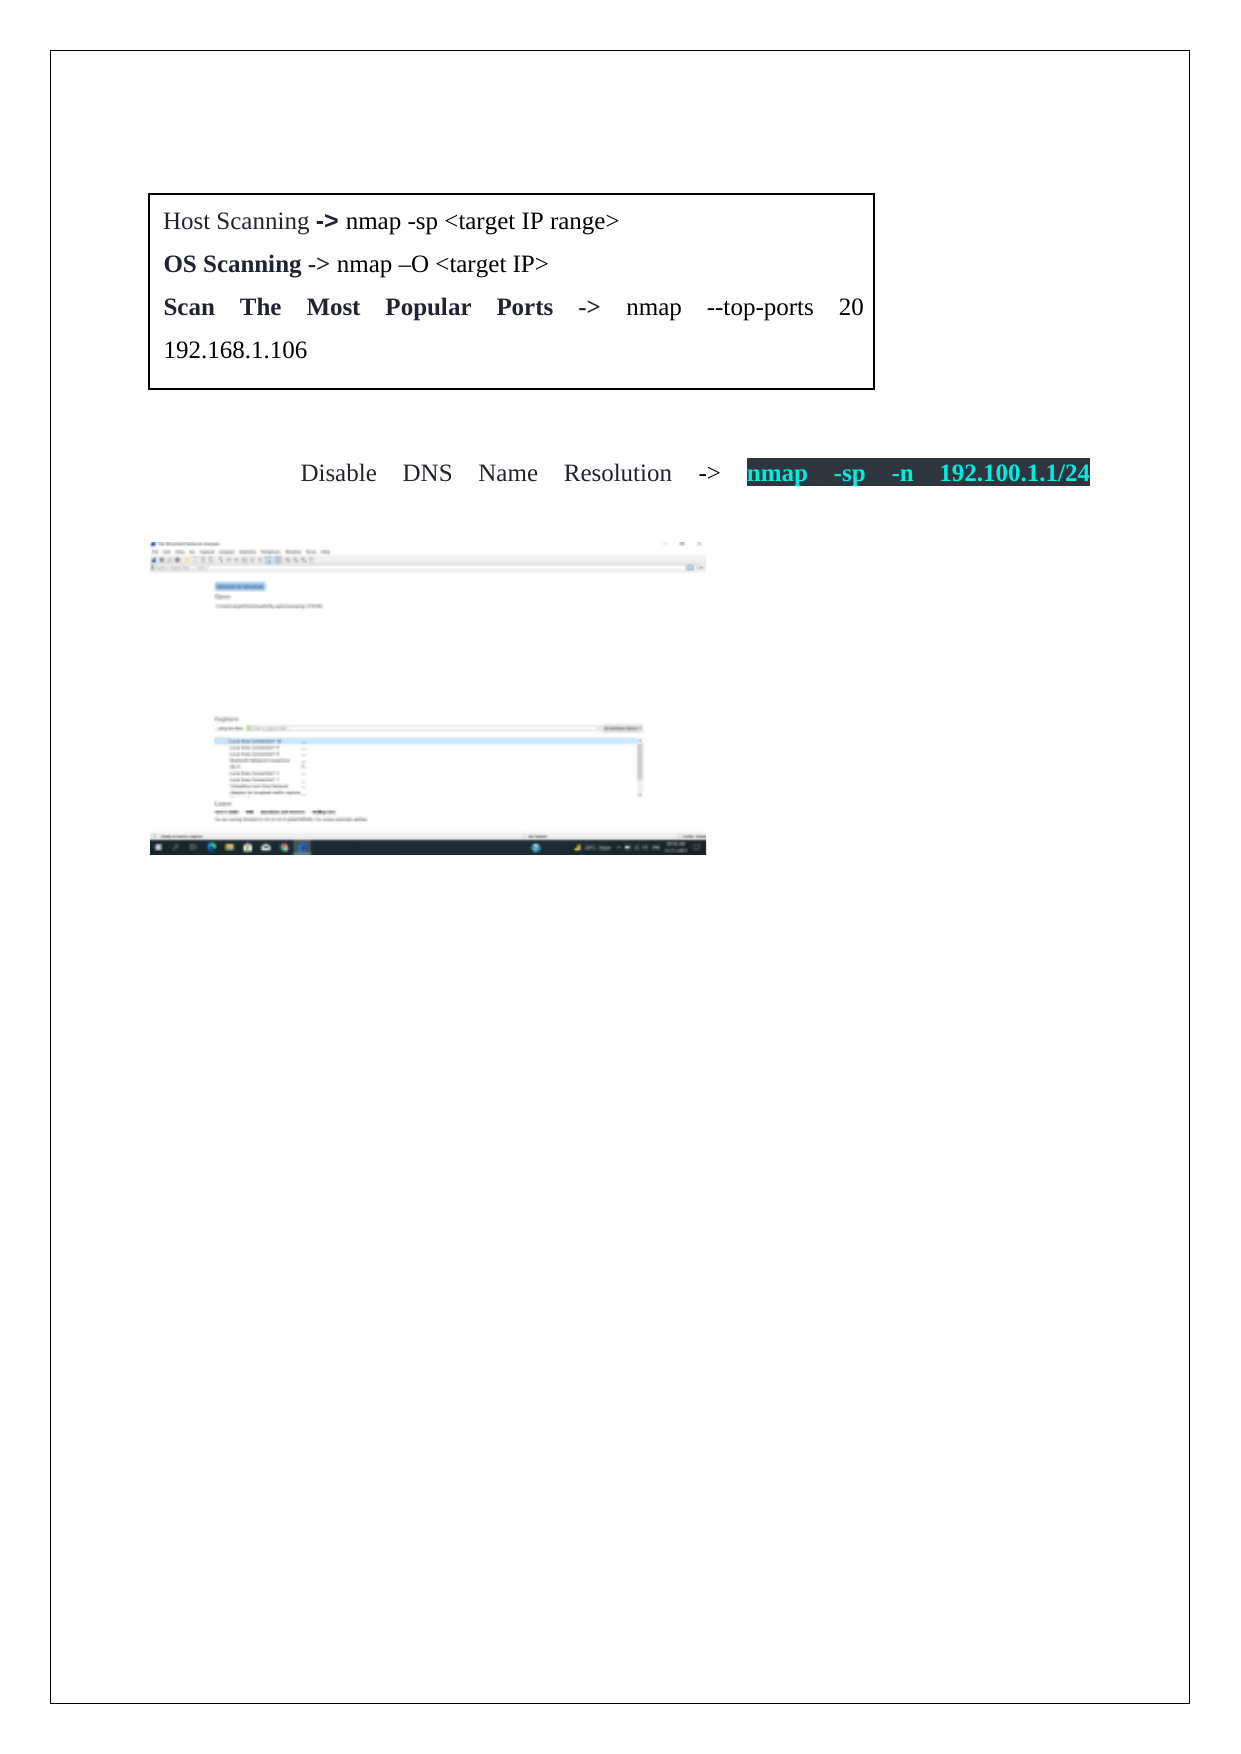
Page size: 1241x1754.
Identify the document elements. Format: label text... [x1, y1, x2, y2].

picture [150, 542, 707, 855]
text Disable DNS Name Resolution -> nmap -sp -n 192.100.1.1/24 [300, 458, 1090, 528]
table_header Host Scanning -> nmap -sp <target IP range> OS Scanning -> nmap –O <target IP> Scan The Most Popular Ports -> nmap --top-ports 20 192.168.1.106 [150, 195, 873, 387]
